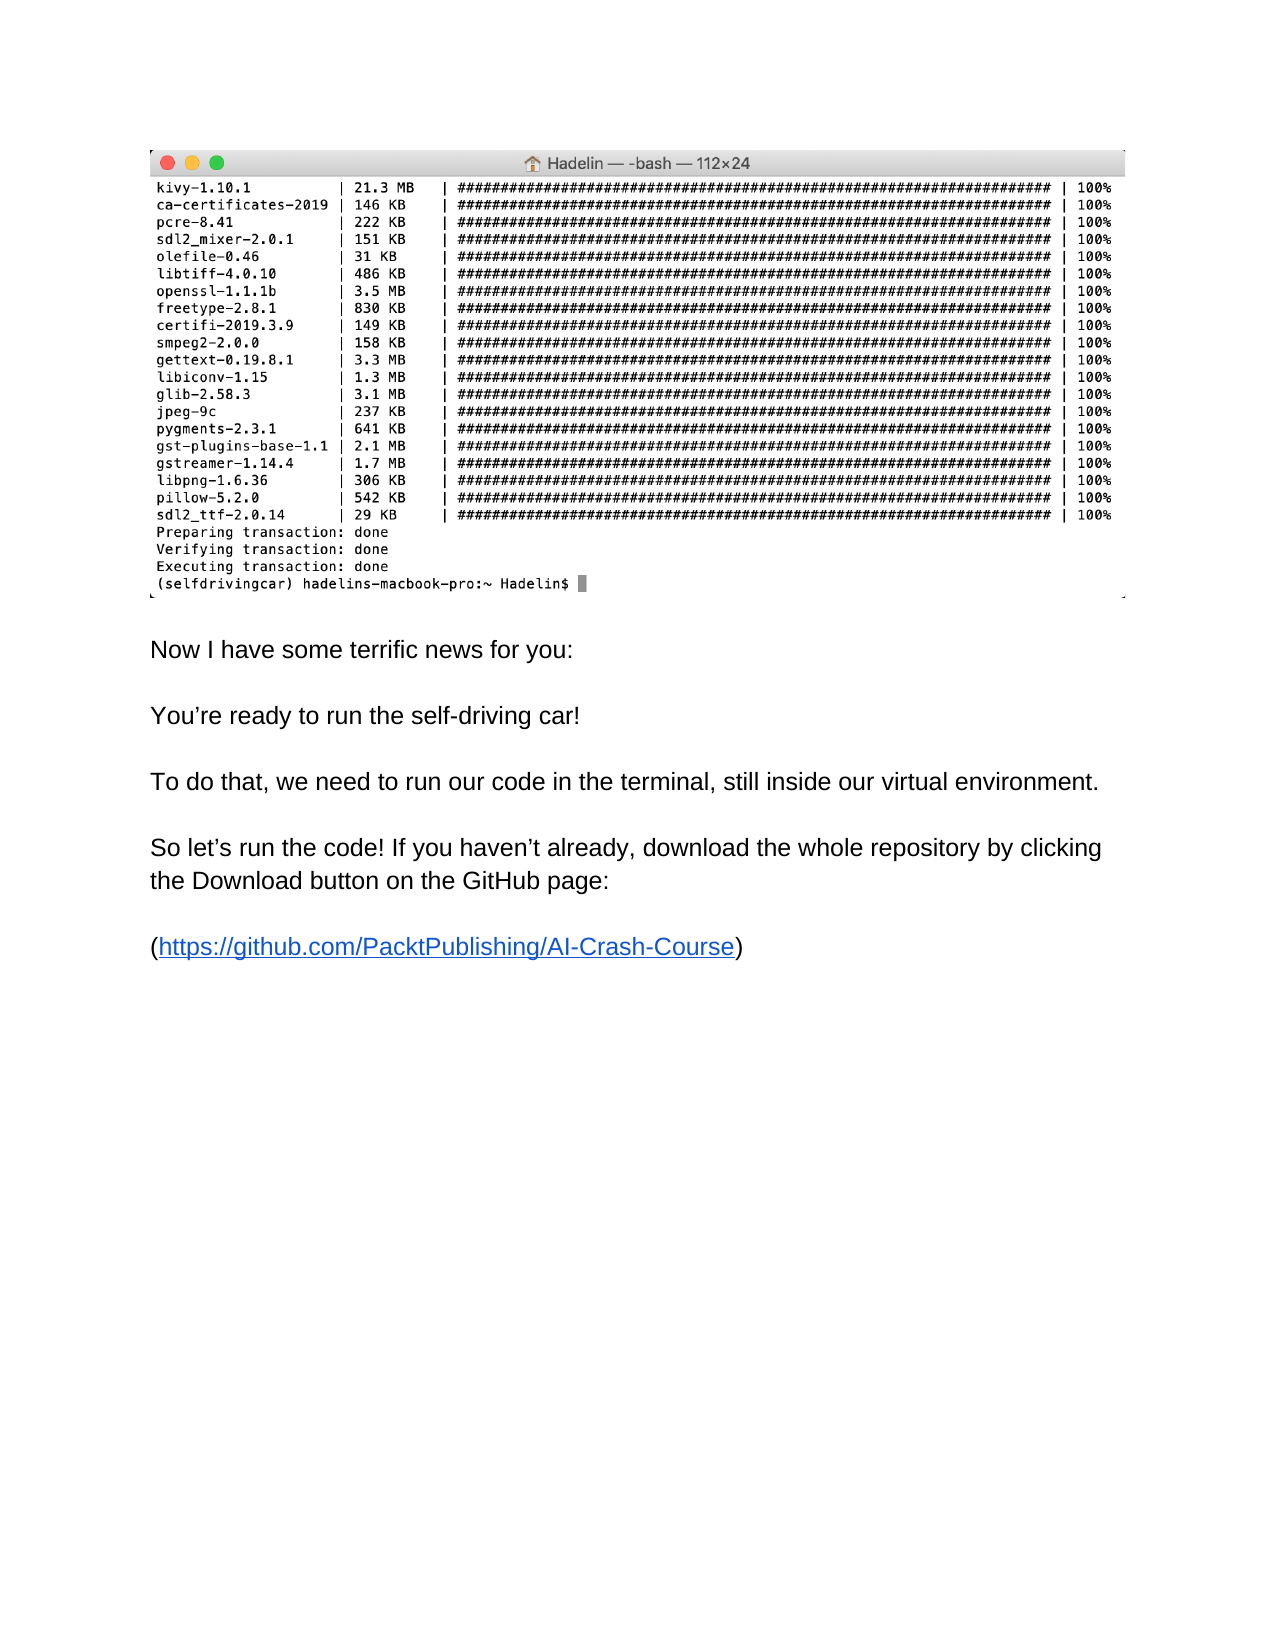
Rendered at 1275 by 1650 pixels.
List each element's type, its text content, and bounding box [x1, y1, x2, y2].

picture [150, 150, 1125, 598]
text (https://github.com/PacktPublishing/AI-Crash-Course) [150, 932, 1125, 961]
text So let’s run the code! If you haven’t already, download the whole repository by clicking the Download button on the GitHub page: [150, 833, 1125, 895]
text You’re ready to run the self-driving car! [150, 701, 1125, 729]
text Now I have some terrific news for you: [150, 635, 1125, 663]
text To do that, we need to run our code in the terminal, still inside our virtual environment. [150, 767, 1125, 796]
